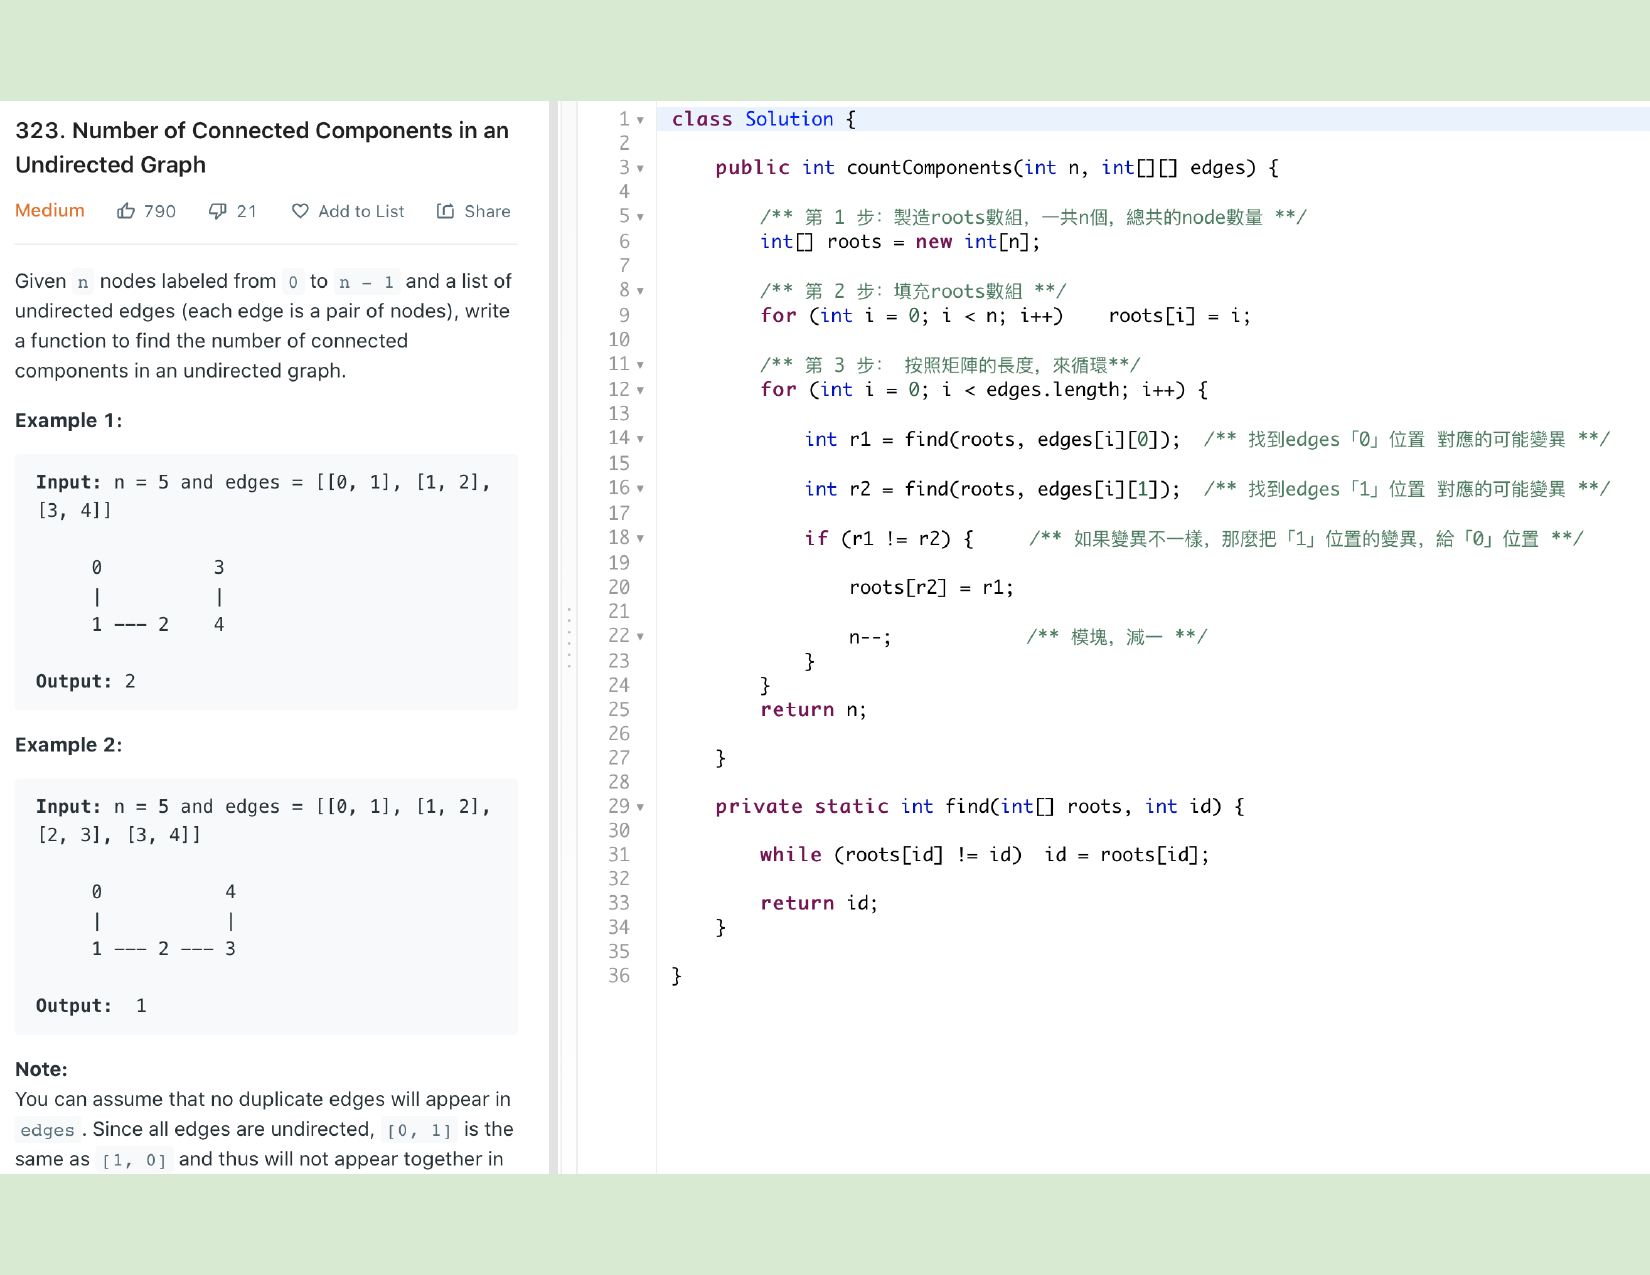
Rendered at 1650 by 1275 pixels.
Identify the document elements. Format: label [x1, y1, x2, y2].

picture [0, 101, 1650, 1174]
